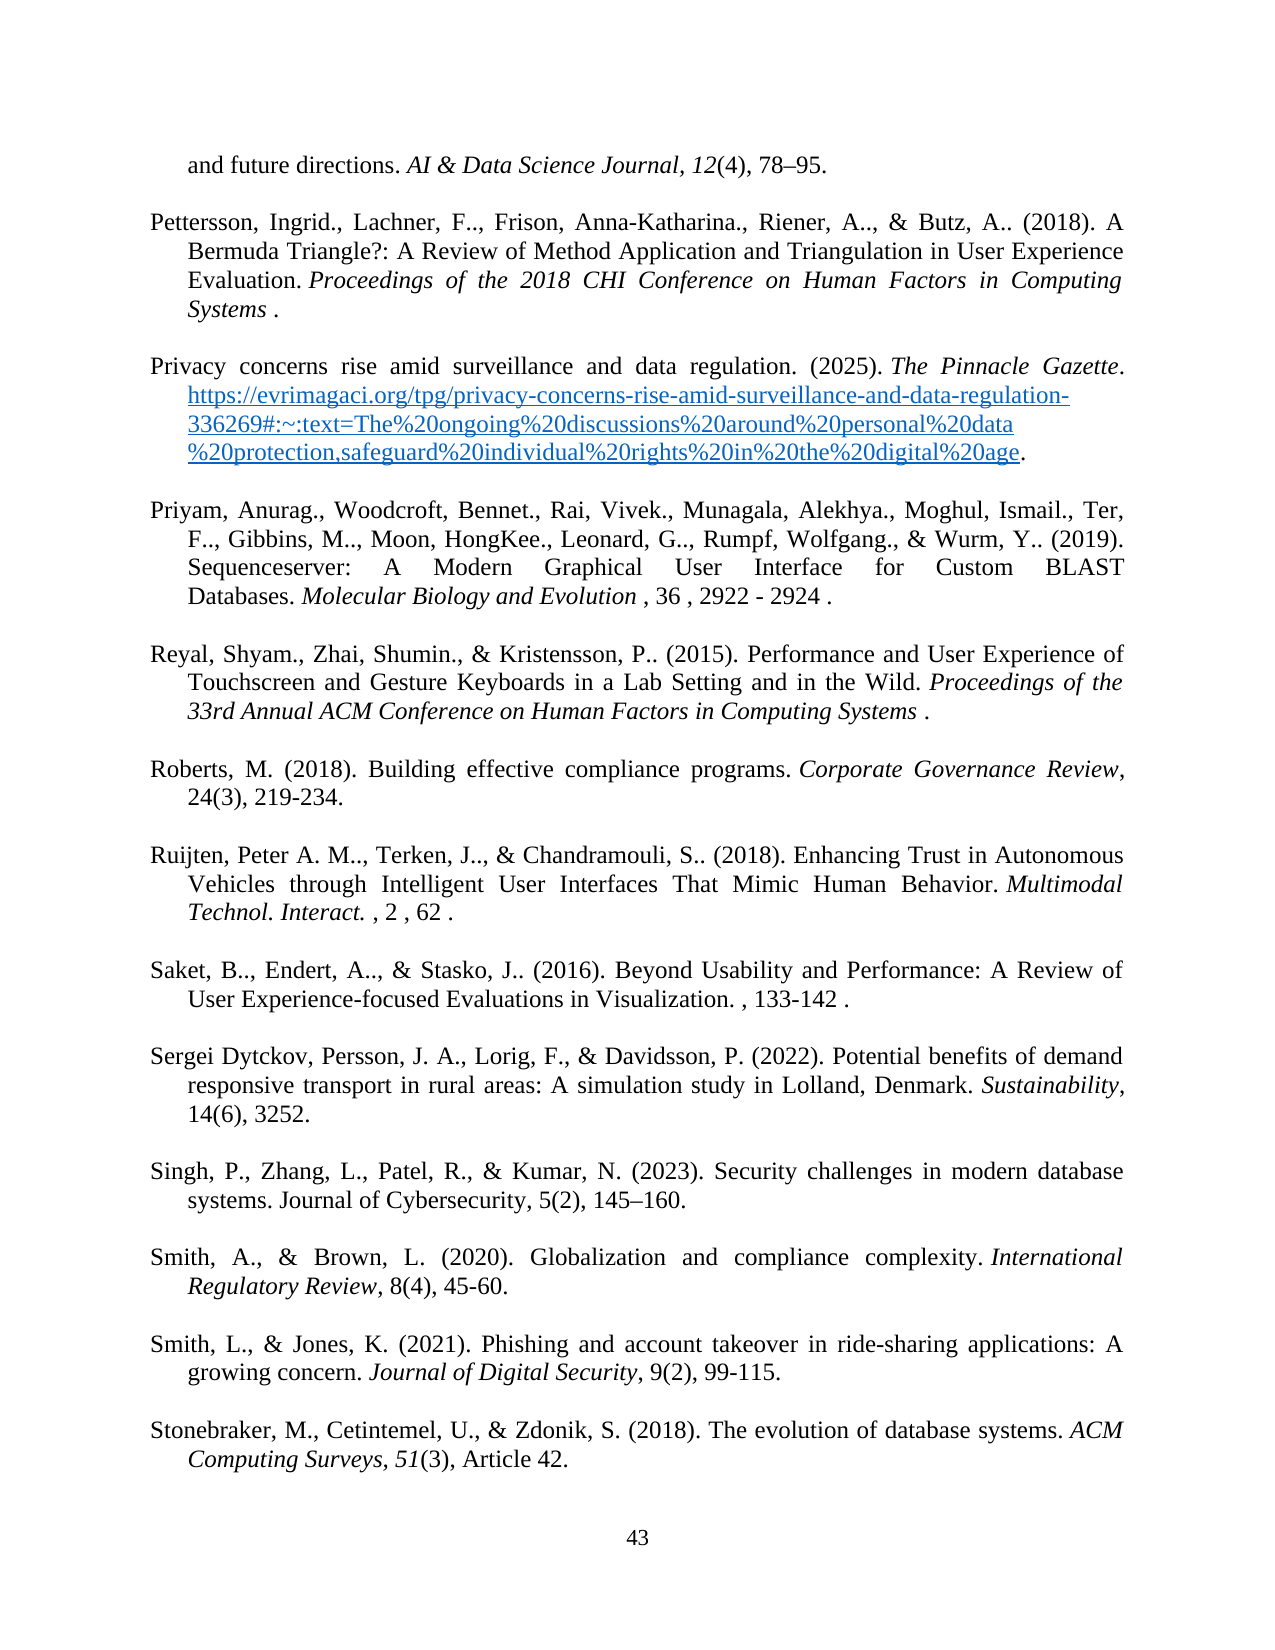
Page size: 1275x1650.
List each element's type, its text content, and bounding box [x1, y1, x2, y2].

text Reyal, Shyam., Zhai, Shumin., & Kristensson, P.. (2015). Performance and User Experience of Touchscreen and Gesture Keyboards in a Lab Setting and in the Wild. Proceedings of the 33rd Annual ACM Conference on Human Factors in Computing Systems . [150, 639, 1125, 725]
text Smith, A., & Brown, L. (2020). Globalization and compliance complexity. International Regulatory Review, 8(4), 45-60. [150, 1242, 1125, 1300]
text Roberts, M. (2018). Building effective compliance programs. Corporate Governance Review, 24(3), 219-234. [150, 754, 1125, 811]
text Ruijten, Peter A. M.., Terken, J.., & Chandramouli, S.. (2018). Enhancing Trust in Autonomous Vehicles through Intelligent User Interfaces That Mimic Human Behavior. Multimodal Technol. Interact. , 2 , 62 . [150, 840, 1125, 926]
text Stonebraker, M., Cetintemel, U., & Zdonik, S. (2018). The evolution of database systems. ACM Computing Surveys, 51(3), Article 42. [150, 1415, 1125, 1472]
text Sergei Dytckov, Persson, J. A., Lorig, F., & Davidsson, P. (2022). Potential benefits of demand responsive transport in rural areas: A simulation study in Lolland, Denmark. Sustainability, 14(6), 3252. [150, 1041, 1125, 1127]
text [150, 150, 1125, 179]
text Priyam, Anurag., Woodcroft, Bennet., Rai, Vivek., Munagala, Alekhya., Moghul, Ismail., Ter, F.., Gibbins, M.., Moon, HongKee., Leonard, G.., Rumpf, Wolfgang., & Wurm, Y.. (2019). Sequenceserver: A Modern Graphical User Interface for Custom BLAST Databases. Molecular Biology and Evolution , 36 , 2922 - 2924 . [150, 495, 1125, 610]
text Saket, B.., Endert, A.., & Stasko, J.. (2016). Beyond Usability and Performance: A Review of User Experience-focused Evaluations in Visualization. , 133-142 . [150, 955, 1125, 1012]
text Smith, L., & Jones, K. (2021). Phishing and account takeover in ride-sharing applications: A growing concern. Journal of Digital Security, 9(2), 99-115. [150, 1329, 1125, 1386]
text Privacy concerns rise amid surveillance and data regulation. (2025). The Pinnacle Gazette. https://evrimagaci.org/tpg/privacy-concerns-rise-amid-surveillance-and-data-regulation-336269#:~:text=The%20ongoing%20discussions%20around%20personal%20data%20protection,safeguard%20individual%20rights%20in%20the%20digital%20age. [150, 351, 1125, 466]
text Pettersson, Ingrid., Lachner, F.., Frison, Anna-Katharina., Riener, A.., & Butz, A.. (2018). A Bermuda Triangle?: A Review of Method Application and Triangulation in User Experience Evaluation. Proceedings of the 2018 CHI Conference on Human Factors in Computing Systems . [150, 207, 1125, 322]
text Singh, P., Zhang, L., Patel, R., & Kumar, N. (2023). Security challenges in modern database systems. Journal of Cybersecurity, 5(2), 145–160. [150, 1156, 1125, 1214]
